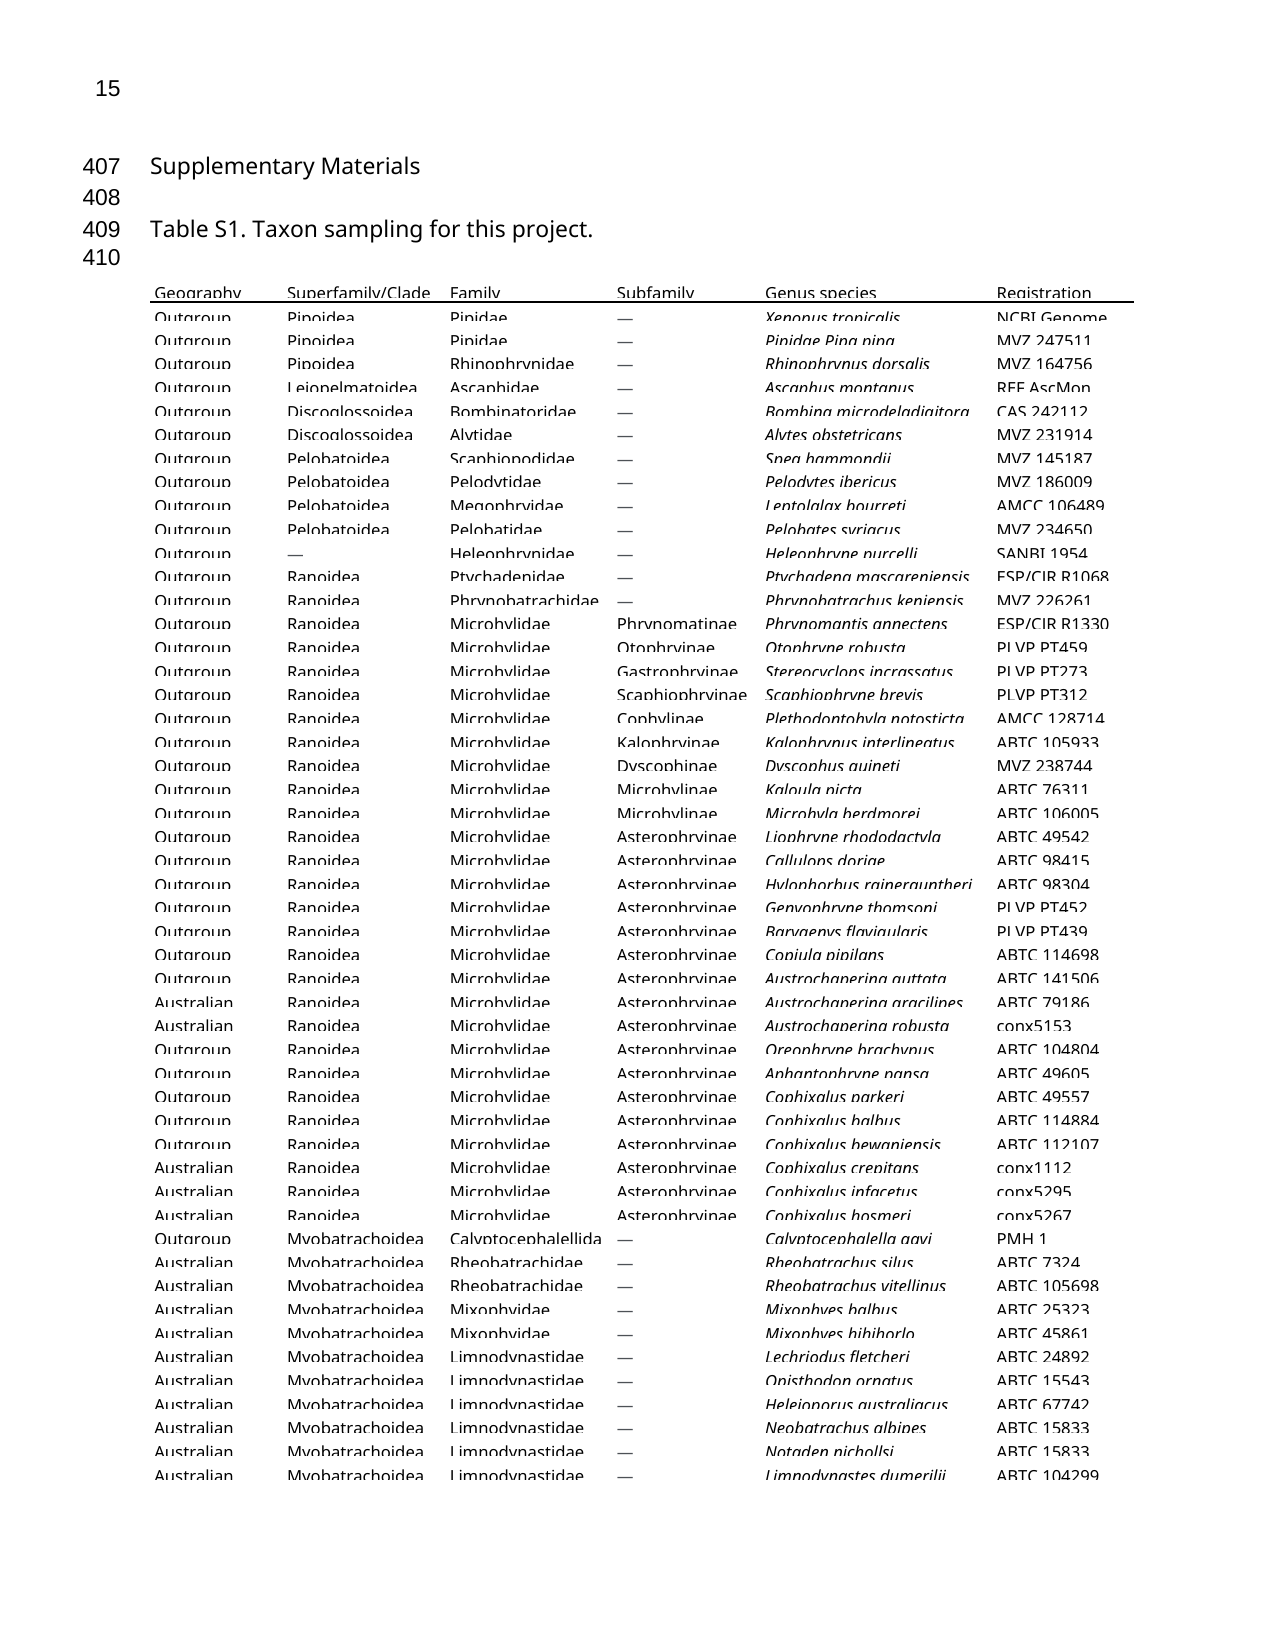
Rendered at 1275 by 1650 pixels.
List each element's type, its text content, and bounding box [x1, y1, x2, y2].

table_cell Asterophryinae [613, 964, 761, 987]
table_cell Ranoidea [283, 1105, 445, 1129]
table_cell Ascaphus montanus [761, 373, 992, 396]
table_cell AMCC 106489 [992, 491, 1133, 514]
table_cell Austrochaperina guttata [761, 964, 992, 987]
table_cell Outgroup [150, 538, 283, 562]
table_cell Outgroup [150, 1224, 283, 1247]
table_cell Outgroup [150, 373, 283, 396]
table_cell Australian Clade [150, 1413, 283, 1436]
table_cell Cophixalus hosmeri [761, 1200, 992, 1224]
table_cell Dyscophus guineti [761, 751, 992, 774]
table_cell Ranoidea [283, 940, 445, 963]
table_cell Outgroup [150, 514, 283, 538]
table_cell Cophixalus balbus [761, 1105, 992, 1129]
table_cell Myobatrachoidea [283, 1389, 445, 1413]
table_cell Ranoidea [283, 656, 445, 680]
table_cell Leptolalax bourreti [761, 491, 992, 514]
table_cell Asterophryinae [613, 1200, 761, 1224]
table_cell NCBI Genome [992, 303, 1133, 325]
table_cell Pelobatidae [445, 514, 612, 538]
table_cell Rheobatrachus silus [761, 1247, 992, 1271]
table_cell Limnodynastidae [445, 1460, 612, 1484]
table_header Superfamily/Clade [283, 278, 445, 301]
table_cell PLVP PT312 [992, 680, 1133, 703]
table_cell MVZ 145187 [992, 443, 1133, 467]
table_cell ABTC 141506 [992, 964, 1133, 987]
table_cell Australian Clade [150, 1176, 283, 1200]
table_cell Microhylidae [445, 893, 612, 916]
table_cell ⁠— [613, 1366, 761, 1389]
table_cell MVZ 164756 [992, 349, 1133, 372]
table_cell Outgroup [150, 396, 283, 420]
table_cell Ranoidea [283, 633, 445, 656]
table_cell Ranoidea [283, 1011, 445, 1034]
table_cell Ranoidea [283, 609, 445, 632]
table_cell Limnodynastes dumerilii [761, 1460, 992, 1484]
table_cell Mixophyes balbus [761, 1295, 992, 1318]
table_cell Outgroup [150, 822, 283, 845]
table_cell Ranoidea [283, 704, 445, 727]
table_cell Microhylidae [445, 987, 612, 1011]
table_cell ⁠— [613, 1318, 761, 1342]
table_cell Rheobatrachus vitellinus [761, 1271, 992, 1294]
table_cell Outgroup [150, 585, 283, 609]
table_cell ABTC 105933 [992, 727, 1133, 751]
table_cell ABTC 114884 [992, 1105, 1133, 1129]
table_cell ⁠— [613, 325, 761, 349]
table_cell Ascaphidae [445, 373, 612, 396]
table_cell ABTC 49605 [992, 1058, 1133, 1082]
table_cell Scaphiophryinae [613, 680, 761, 703]
table_cell Asterophryinae [613, 1153, 761, 1176]
table_cell Microhylidae [445, 1058, 612, 1082]
table_cell Australian Clade [150, 1247, 283, 1271]
table_cell ESP/CJR R1330 [992, 609, 1133, 632]
table_cell Pelobatoidea [283, 491, 445, 514]
table_cell Microhylidae [445, 656, 612, 680]
table_cell Microhylidae [445, 1153, 612, 1176]
table_cell Outgroup [150, 940, 283, 963]
table_cell Outgroup [150, 349, 283, 372]
table_cell Ranoidea [283, 562, 445, 585]
table_cell Cophixalus bewaniensis [761, 1129, 992, 1153]
table_cell conx5267 [992, 1200, 1133, 1224]
table_cell conx5295 [992, 1176, 1133, 1200]
table_cell Rhinophrynidae [445, 349, 612, 372]
table_cell ABTC 98415 [992, 845, 1133, 869]
table_cell Ranoidea [283, 1058, 445, 1082]
table_cell MVZ 238744 [992, 751, 1133, 774]
table_cell Ranoidea [283, 869, 445, 893]
table_cell Ptychadenidae [445, 562, 612, 585]
table_header Genus species [761, 278, 992, 301]
table_cell Microhylidae [445, 680, 612, 703]
table_cell ABTC 25323 [992, 1295, 1133, 1318]
table_cell Calyptocephalellidae [445, 1224, 612, 1247]
table_cell Plethodontohyla notosticta [761, 704, 992, 727]
table_cell ⁠— [613, 1342, 761, 1366]
table_cell Microhyla berdmorei [761, 798, 992, 822]
table_cell Ranoidea [283, 1200, 445, 1224]
table_cell Asterophryinae [613, 869, 761, 893]
table_cell Austrochaperina gracilipes [761, 987, 992, 1011]
table_cell REF AscMon [992, 373, 1133, 396]
table_cell Ranoidea [283, 845, 445, 869]
table_cell Scaphiopodidae [445, 443, 612, 467]
table_cell Kalophryinae [613, 727, 761, 751]
table_cell Microhylidae [445, 916, 612, 940]
table_cell Alytes obstetricans [761, 420, 992, 443]
table_cell Ranoidea [283, 1153, 445, 1176]
table_cell Spea hammondii [761, 443, 992, 467]
table_cell Myobatrachoidea [283, 1318, 445, 1342]
table_cell Outgroup [150, 491, 283, 514]
table_cell Outgroup [150, 1105, 283, 1129]
table_cell Lechriodus fletcheri [761, 1342, 992, 1366]
table_cell Calyptocephalella gayi [761, 1224, 992, 1247]
table_header Family [445, 278, 612, 301]
table_cell Outgroup [150, 420, 283, 443]
table_cell Ranoidea [283, 1176, 445, 1200]
table_cell Myobatrachoidea [283, 1224, 445, 1247]
table_cell ⁠— [283, 538, 445, 562]
table_cell Microhylidae [445, 940, 612, 963]
table_cell Copiula pipilans [761, 940, 992, 963]
table_cell Pipidae Pipa pipa [761, 325, 992, 349]
table_cell Pelodytes ibericus [761, 467, 992, 491]
table_cell Leiopelmatoidea [283, 373, 445, 396]
table_cell Bombina microdeladigitora [761, 396, 992, 420]
table_cell Microhylidae [445, 1129, 612, 1153]
table_cell MVZ 186009 [992, 467, 1133, 491]
table_cell Phrynobatrachus keniensis [761, 585, 992, 609]
table_header Subfamily [613, 278, 761, 301]
table_cell Heleophryne purcelli [761, 538, 992, 562]
table_cell Ranoidea [283, 964, 445, 987]
table_cell Asterophryinae [613, 1035, 761, 1058]
table_cell Microhylidae [445, 1011, 612, 1034]
table_cell Heleioporus australiacus [761, 1389, 992, 1413]
table_cell Mixophyes hihihorlo [761, 1318, 992, 1342]
table_cell Mixophyidae [445, 1295, 612, 1318]
table_cell Microhylidae [445, 704, 612, 727]
table_cell conx5153 [992, 1011, 1133, 1034]
table_cell Outgroup [150, 704, 283, 727]
table_cell Outgroup [150, 1035, 283, 1058]
table_cell Australian Clade [150, 1295, 283, 1318]
table_cell ⁠— [613, 1271, 761, 1294]
table_cell Asterophryinae [613, 987, 761, 1011]
table_cell ABTC 79186 [992, 987, 1133, 1011]
table_cell PLVP PT459 [992, 633, 1133, 656]
table_cell SANBI 1954 [992, 538, 1133, 562]
table_cell ABTC 45861 [992, 1318, 1133, 1342]
table_cell Scaphiophryne brevis [761, 680, 992, 703]
table_header Geography [150, 278, 283, 301]
table_cell PMH 1 [992, 1224, 1133, 1247]
table_cell ABTC 24892 [992, 1342, 1133, 1366]
table_cell Australian Clade [150, 987, 283, 1011]
table_cell Microhylidae [445, 774, 612, 798]
table_cell Mixophyidae [445, 1318, 612, 1342]
table_cell Gastrophryinae [613, 656, 761, 680]
table_cell Discoglossoidea [283, 420, 445, 443]
table_cell Ranoidea [283, 916, 445, 940]
table_cell PLVP PT452 [992, 893, 1133, 916]
table_cell Limnodynastidae [445, 1342, 612, 1366]
table_cell Outgroup [150, 467, 283, 491]
table_cell ⁠— [613, 1389, 761, 1413]
table_cell Outgroup [150, 845, 283, 869]
table_cell Microhylidae [445, 1200, 612, 1224]
table_cell ⁠— [613, 1460, 761, 1484]
table_cell Australian Clade [150, 1011, 283, 1034]
table_cell Australian Clade [150, 1271, 283, 1294]
table_cell ⁠— [613, 1224, 761, 1247]
table_cell ⁠— [613, 1436, 761, 1460]
table_cell Microhylidae [445, 1035, 612, 1058]
table_cell Phrynomantis annectens [761, 609, 992, 632]
table_cell Microhylidae [445, 751, 612, 774]
table_cell Microhylidae [445, 609, 612, 632]
table_cell ⁠— [613, 467, 761, 491]
table_cell ⁠— [613, 1295, 761, 1318]
table_cell Pelobates syriacus [761, 514, 992, 538]
table_cell Notaden nichollsi [761, 1436, 992, 1460]
text Supplementary Materials [150, 150, 1125, 181]
table_cell Neobatrachus albipes [761, 1413, 992, 1436]
table_cell Pelobatoidea [283, 514, 445, 538]
table_cell Phrynomatinae [613, 609, 761, 632]
table_cell Outgroup [150, 774, 283, 798]
table_cell Asterophryinae [613, 940, 761, 963]
table_cell Pelobatoidea [283, 443, 445, 467]
table_cell Limnodynastidae [445, 1413, 612, 1436]
table_cell ⁠— [613, 420, 761, 443]
table_cell Ptychadena mascareniensis [761, 562, 992, 585]
table_cell Pipidae [445, 325, 612, 349]
table_cell Cophixalus infacetus [761, 1176, 992, 1200]
table_cell Myobatrachoidea [283, 1436, 445, 1460]
table_cell Myobatrachoidea [283, 1271, 445, 1294]
table_cell ABTC 104804 [992, 1035, 1133, 1058]
table_cell Limnodynastidae [445, 1436, 612, 1460]
table_cell Microhylinae [613, 774, 761, 798]
table_cell Ranoidea [283, 751, 445, 774]
table_header Registration [992, 278, 1133, 301]
table_cell Ranoidea [283, 1129, 445, 1153]
table_cell Myobatrachoidea [283, 1460, 445, 1484]
table_cell Microhylidae [445, 798, 612, 822]
table_cell Outgroup [150, 964, 283, 987]
table_cell AMCC 128714 [992, 704, 1133, 727]
table_cell Myobatrachoidea [283, 1413, 445, 1436]
table_cell ABTC 15543 [992, 1366, 1133, 1389]
table_cell Austrochaperina robusta [761, 1011, 992, 1034]
table_cell Microhylidae [445, 964, 612, 987]
table_cell Rheobatrachidae [445, 1271, 612, 1294]
table_cell ABTC 49542 [992, 822, 1133, 845]
table_cell MVZ 247511 [992, 325, 1133, 349]
table_cell ⁠— [613, 396, 761, 420]
table_cell Outgroup [150, 798, 283, 822]
table_cell Microhylidae [445, 1105, 612, 1129]
table_cell Barygenys flavigularis [761, 916, 992, 940]
table_cell Kalophrynus interlineatus [761, 727, 992, 751]
table_cell Microhylidae [445, 869, 612, 893]
table_cell Ranoidea [283, 822, 445, 845]
table_cell ABTC 76311 [992, 774, 1133, 798]
table_cell ESP/CJR R1068 [992, 562, 1133, 585]
table_cell MVZ 226261 [992, 585, 1133, 609]
table_cell ⁠— [613, 373, 761, 396]
table_cell ABTC 104299 [992, 1460, 1133, 1484]
table_cell Asterophryinae [613, 1176, 761, 1200]
table_cell ABTC 98304 [992, 869, 1133, 893]
table_cell ABTC 49557 [992, 1082, 1133, 1105]
table_cell Asterophryinae [613, 822, 761, 845]
table_cell Microhylidae [445, 845, 612, 869]
table_cell Outgroup [150, 325, 283, 349]
table_cell Microhylidae [445, 633, 612, 656]
table_cell Bombinatoridae [445, 396, 612, 420]
table_cell ⁠— [613, 303, 761, 325]
table_cell Oreophryne brachypus [761, 1035, 992, 1058]
table_cell Outgroup [150, 609, 283, 632]
table_cell Microhylidae [445, 822, 612, 845]
table_cell ⁠— [613, 562, 761, 585]
table_cell Cophylinae [613, 704, 761, 727]
table_cell Phrynobatrachidae [445, 585, 612, 609]
table_cell ABTC 15833 [992, 1436, 1133, 1460]
table_cell Pipoidea [283, 325, 445, 349]
table_cell Opisthodon ornatus [761, 1366, 992, 1389]
table_cell Outgroup [150, 562, 283, 585]
table_cell ABTC 114698 [992, 940, 1133, 963]
table_cell Limnodynastidae [445, 1389, 612, 1413]
table_cell Ranoidea [283, 987, 445, 1011]
table_cell conx1112 [992, 1153, 1133, 1176]
table_cell Cophixalus parkeri [761, 1082, 992, 1105]
table_cell Liophryne rhododactyla [761, 822, 992, 845]
table_cell Ranoidea [283, 680, 445, 703]
table_cell Heleophrynidae [445, 538, 612, 562]
table_cell ABTC 112107 [992, 1129, 1133, 1153]
table_cell Microhylidae [445, 1176, 612, 1200]
table_cell Outgroup [150, 633, 283, 656]
table_cell Outgroup [150, 916, 283, 940]
table_cell ABTC 7324 [992, 1247, 1133, 1271]
table_cell Discoglossoidea [283, 396, 445, 420]
table_cell Australian Clade [150, 1460, 283, 1484]
table_cell Asterophryinae [613, 1011, 761, 1034]
table_cell CAS 242112 [992, 396, 1133, 420]
table_cell Asterophryinae [613, 1058, 761, 1082]
table_cell Limnodynastidae [445, 1366, 612, 1389]
table_cell Kaloula picta [761, 774, 992, 798]
table_cell Asterophryinae [613, 1105, 761, 1129]
table_cell Otophryne robusta [761, 633, 992, 656]
table_cell Outgroup [150, 680, 283, 703]
text Table S1. Taxon sampling for this project. [150, 212, 1125, 244]
table_cell Dyscophinae [613, 751, 761, 774]
table_cell ABTC 105698 [992, 1271, 1133, 1294]
table_cell Pelobatoidea [283, 467, 445, 491]
table_cell Australian Clade [150, 1200, 283, 1224]
table_cell Outgroup [150, 893, 283, 916]
table_cell Hylophorbus rainerguntheri [761, 869, 992, 893]
table_cell Aphantophryne pansa [761, 1058, 992, 1082]
table_cell Ranoidea [283, 1035, 445, 1058]
table_cell Microhylidae [445, 727, 612, 751]
table_cell Myobatrachoidea [283, 1295, 445, 1318]
table_cell Outgroup [150, 869, 283, 893]
table_cell ⁠— [613, 585, 761, 609]
table_cell Pipoidea [283, 349, 445, 372]
table_cell Australian Clade [150, 1318, 283, 1342]
table_cell ⁠— [613, 538, 761, 562]
table_cell Australian Clade [150, 1342, 283, 1366]
table_cell ⁠— [613, 514, 761, 538]
table_cell Microhylidae [445, 1082, 612, 1105]
table_cell Xenopus tropicalis [761, 303, 992, 325]
table_cell ⁠— [613, 1247, 761, 1271]
table_cell Ranoidea [283, 1082, 445, 1105]
table_cell ABTC 67742 [992, 1389, 1133, 1413]
table_cell Genyophryne thomsoni [761, 893, 992, 916]
table_cell Outgroup [150, 727, 283, 751]
table_cell Australian Clade [150, 1366, 283, 1389]
table_cell Outgroup [150, 1058, 283, 1082]
table_cell Otophryinae [613, 633, 761, 656]
table_cell Ranoidea [283, 727, 445, 751]
table_cell Cophixalus crepitans [761, 1153, 992, 1176]
table_cell MVZ 234650 [992, 514, 1133, 538]
table_cell MVZ 231914 [992, 420, 1133, 443]
table_cell Myobatrachoidea [283, 1342, 445, 1366]
table_cell ⁠— [613, 1413, 761, 1436]
table_cell Outgroup [150, 751, 283, 774]
table_cell ABTC 15833 [992, 1413, 1133, 1436]
table_cell Asterophryinae [613, 1129, 761, 1153]
table_cell Outgroup [150, 443, 283, 467]
table_cell PLVP PT439 [992, 916, 1133, 940]
table_cell Rheobatrachidae [445, 1247, 612, 1271]
table_cell Australian Clade [150, 1389, 283, 1413]
table_cell Australian Clade [150, 1436, 283, 1460]
table_cell ⁠— [613, 491, 761, 514]
table_cell Alytidae [445, 420, 612, 443]
table_cell Ranoidea [283, 798, 445, 822]
table_cell Asterophryinae [613, 916, 761, 940]
table_cell Asterophryinae [613, 845, 761, 869]
table_cell Ranoidea [283, 585, 445, 609]
table_cell Outgroup [150, 1129, 283, 1153]
table_cell Outgroup [150, 1082, 283, 1105]
table_cell Outgroup [150, 656, 283, 680]
table_cell Pipoidea [283, 303, 445, 325]
table_cell Pelodytidae [445, 467, 612, 491]
table_cell PLVP PT273 [992, 656, 1133, 680]
table_cell Myobatrachoidea [283, 1247, 445, 1271]
table_cell Australian Clade [150, 1153, 283, 1176]
table_cell Ranoidea [283, 774, 445, 798]
table_cell Outgroup [150, 303, 283, 325]
table_cell Rhinophrynus dorsalis [761, 349, 992, 372]
table_cell Megophryidae [445, 491, 612, 514]
table_cell ⁠— [613, 349, 761, 372]
table_cell Microhylinae [613, 798, 761, 822]
table_cell Pipidae [445, 303, 612, 325]
table_cell Stereocyclops incrassatus [761, 656, 992, 680]
table_cell Asterophryinae [613, 893, 761, 916]
table_cell Asterophryinae [613, 1082, 761, 1105]
table_cell Callulops doriae [761, 845, 992, 869]
table_cell ABTC 106005 [992, 798, 1133, 822]
table_cell Myobatrachoidea [283, 1366, 445, 1389]
table_cell Ranoidea [283, 893, 445, 916]
table_cell ⁠— [613, 443, 761, 467]
